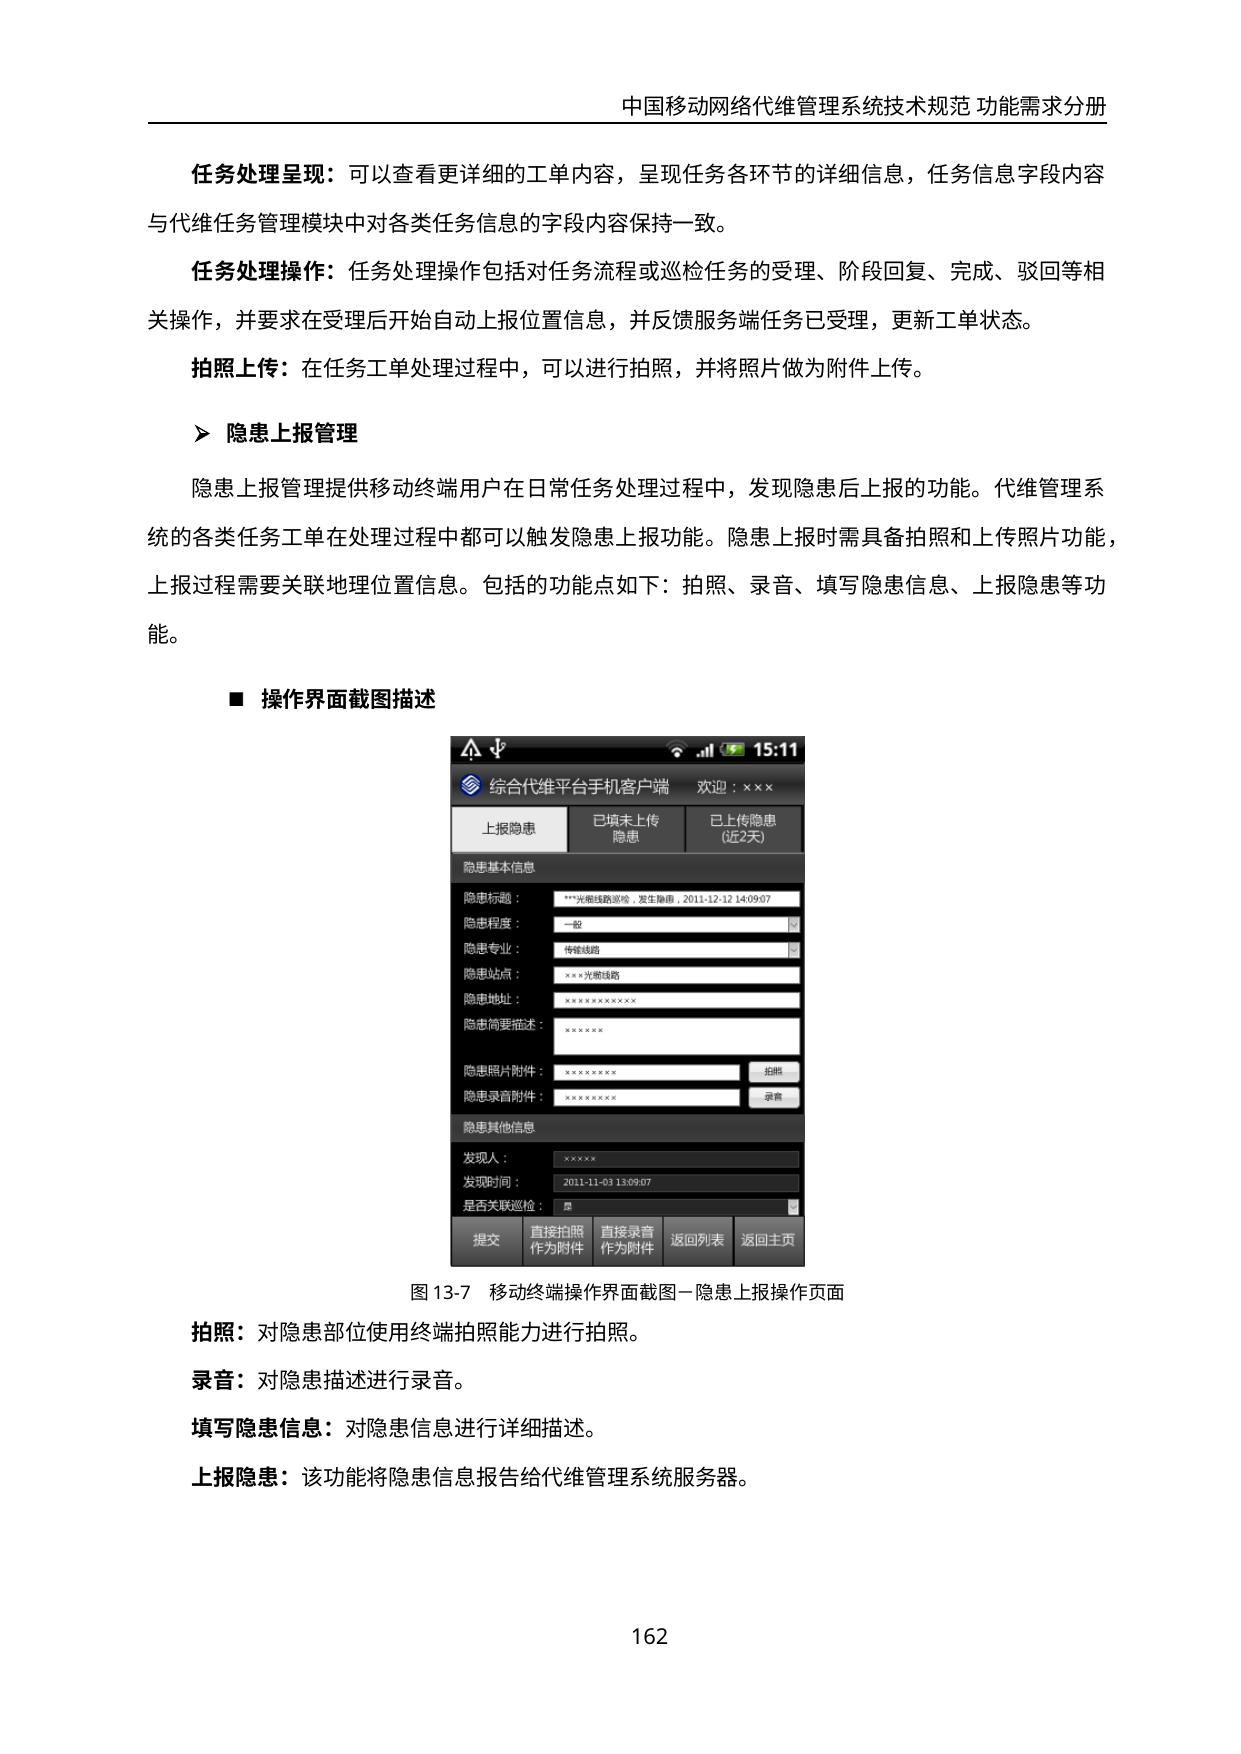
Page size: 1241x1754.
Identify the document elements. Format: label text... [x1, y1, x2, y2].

text 拍照：对隐患部位使用终端拍照能力进行拍照。 [148, 1314, 1107, 1347]
text 上报隐患：该功能将隐患信息报告给代维管理系统服务器。 [148, 1459, 1107, 1492]
text 隐患上报管理提供移动终端用户在日常任务处理过程中，发现隐患后上报的功能。代维管理系统的各类任务工单在处理过程中都可以触发隐患上报功能。隐患上报时需具备拍照和上传照片功能，上报过程需要关联地理位置信息。包括的功能点如下：拍照、录音、填写隐患信息、上报隐患等功能。 [148, 470, 1107, 649]
text 拍照上传：在任务工单处理过程中，可以进行拍照，并将照片做为附件上传。 [148, 351, 1107, 383]
picture [450, 736, 805, 1269]
list 操作界面截图描述 [228, 681, 1107, 714]
text 填写隐患信息：对隐患信息进行详细描述。 [148, 1411, 1107, 1443]
list 隐患上报管理 [193, 416, 1107, 448]
text 任务处理呈现：可以查看更详细的工单内容，呈现任务各环节的详细信息，任务信息字段内容与代维任务管理模块中对各类任务信息的字段内容保持一致。 [148, 157, 1107, 238]
text 任务处理操作：任务处理操作包括对任务流程或巡检任务的受理、阶段回复、完成、驳回等相关操作，并要求在受理后开始自动上报位置信息，并反馈服务端任务已受理，更新工单状态。 [148, 254, 1107, 335]
text 录音：对隐患描述进行录音。 [148, 1362, 1107, 1395]
